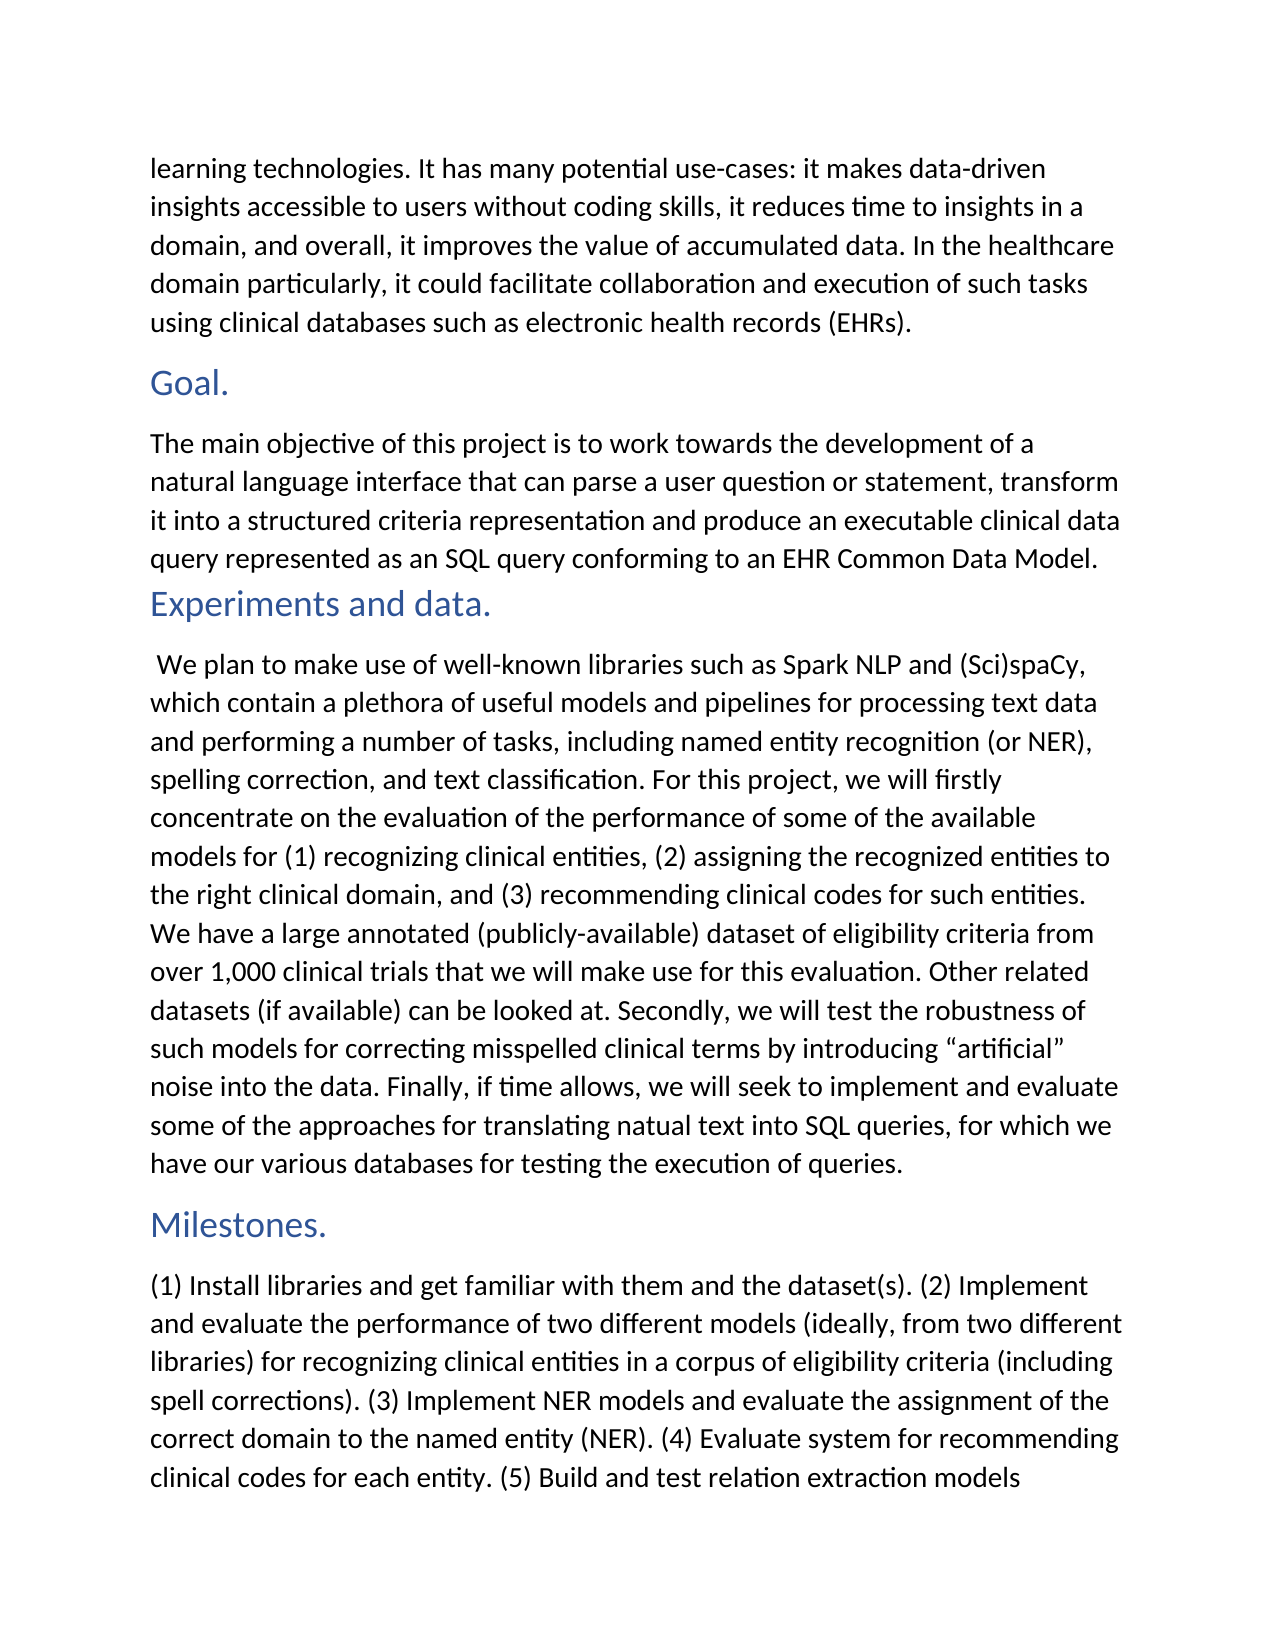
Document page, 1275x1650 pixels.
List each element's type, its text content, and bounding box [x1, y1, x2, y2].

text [150, 150, 1125, 339]
text We plan to make use of well-known libraries such as Spark NLP and (Sci)spaCy, which contain a plethora of useful models and pipelines for processing text data and performing a number of tasks, including named entity recognition (or NER), spelling correction, and text classification. For this project, we will firstly concentrate on the evaluation of the performance of some of the available models for (1) recognizing clinical entities, (2) assigning the recognized entities to the right clinical domain, and (3) recommending clinical codes for such entities. We have a large annotated (publicly-available) dataset of eligibility criteria from over 1,000 clinical trials that we will make use for this evaluation. Other related datasets (if available) can be looked at. Secondly, we will test the robustness of such models for correcting misspelled clinical terms by introducing “artificial” noise into the data. Finally, if time allows, we will seek to implement and evaluate some of the approaches for translating natual text into SQL queries, for which we have our various databases for testing the execution of queries. [150, 646, 1125, 1181]
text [150, 1267, 1125, 1494]
text The main objective of this project is to work towards the development of a natural language interface that can parse a user question or statement, transform it into a structured criteria representation and produce an executable clinical data query represented as an SQL query conforming to an EHR Common Data Model. Experiments and data. [150, 425, 1125, 625]
text Milestones. [150, 1201, 1125, 1246]
text Goal. [150, 359, 1125, 405]
